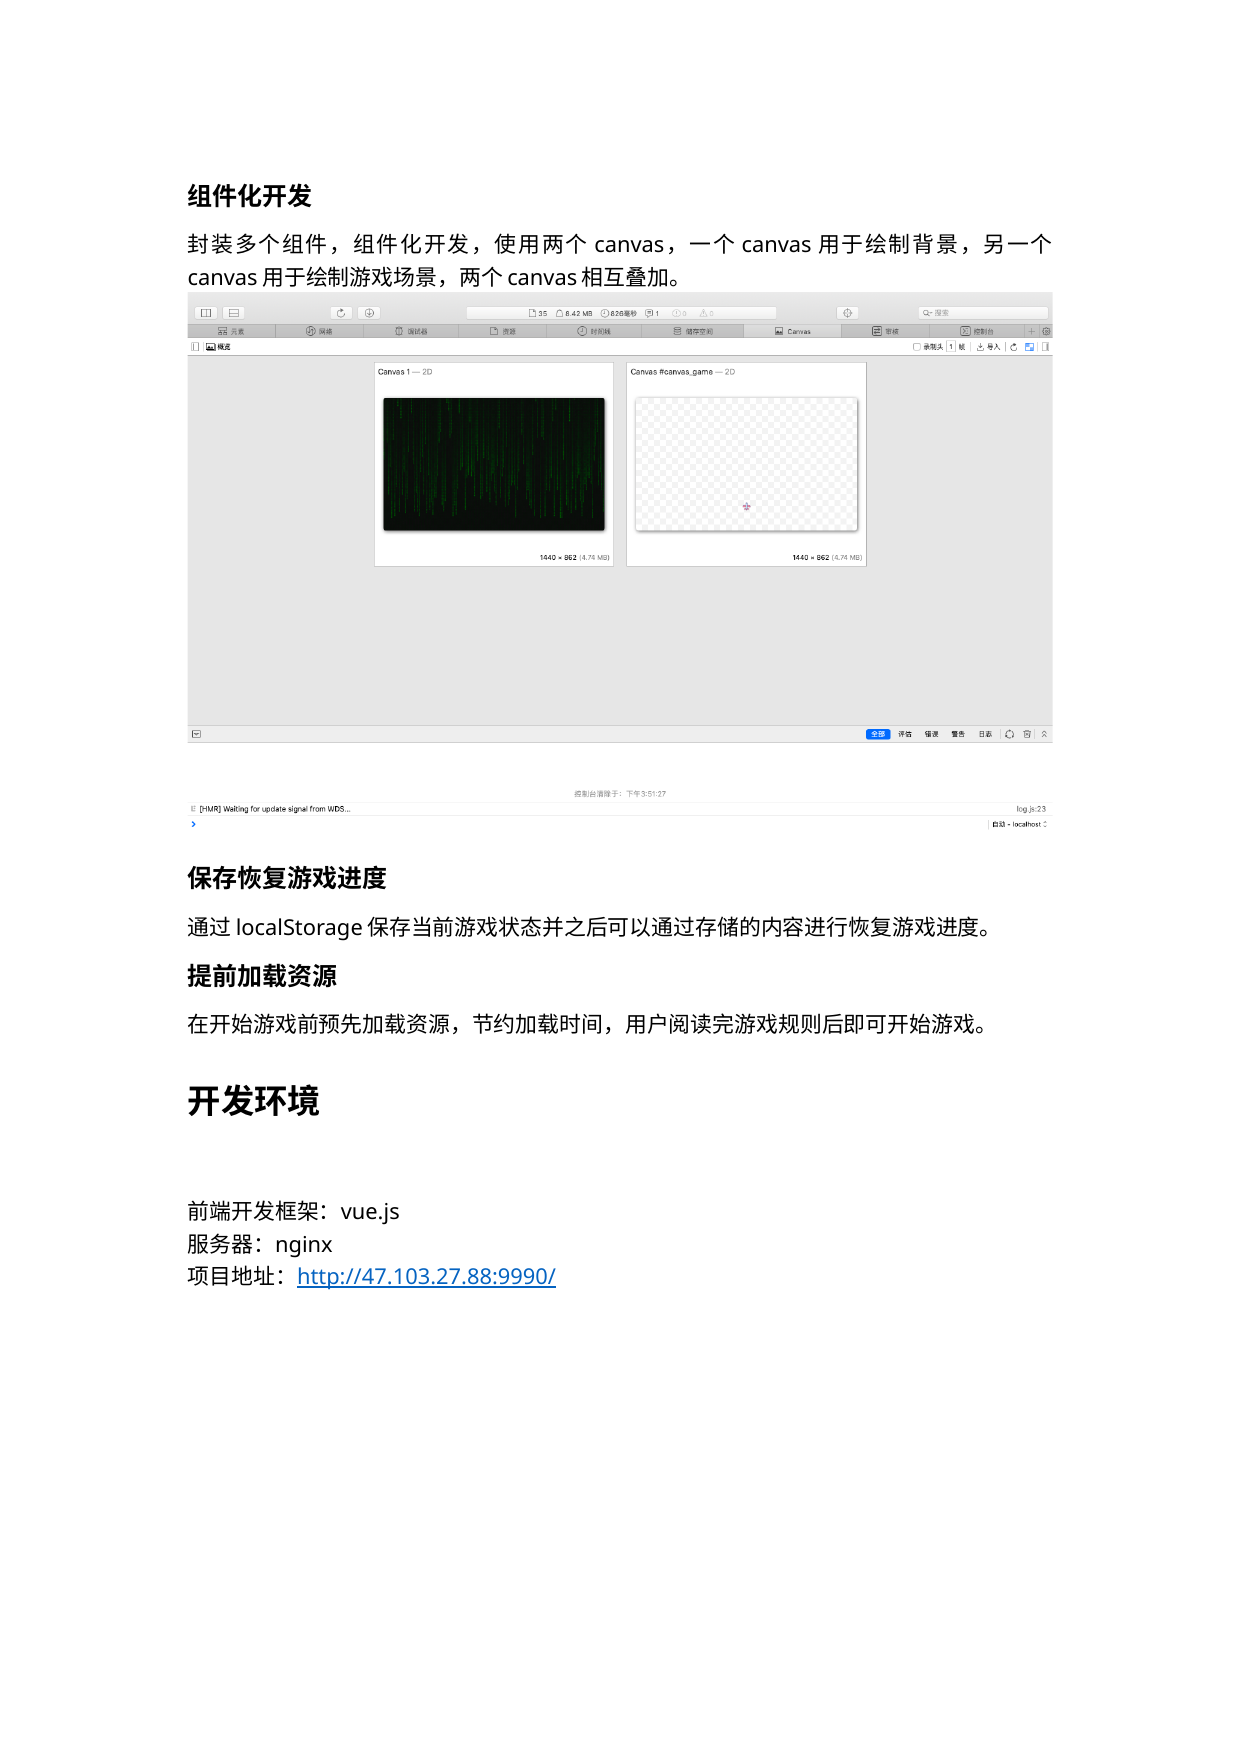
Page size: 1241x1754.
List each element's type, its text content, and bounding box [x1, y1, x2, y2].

text 项目地址：http://47.103.27.88:9990/ [187, 1259, 1053, 1291]
text 在开始游戏前预先加载资源，节约加载时间，用户阅读完游戏规则后即可开始游戏。 [187, 1007, 1053, 1039]
text 保存恢复游戏进度 [187, 844, 1053, 909]
text 通过localStorage保存当前游戏状态并之后可以通过存储的内容进行恢复游戏进度。 [187, 909, 1053, 942]
picture [187, 292, 1053, 833]
text 封装多个组件，组件化开发，使用两个canvas，一个canvas用于绘制背景，另一个canvas用于绘制游戏场景，两个canvas相互叠加。 [187, 227, 1053, 292]
subtitle 开发环境 [187, 1067, 1053, 1132]
text 组件化开发 [187, 162, 1053, 227]
text 前端开发框架：vue.js [187, 1194, 1053, 1226]
text 提前加载资源 [187, 942, 1053, 1007]
text 服务器：nginx [187, 1226, 1053, 1259]
